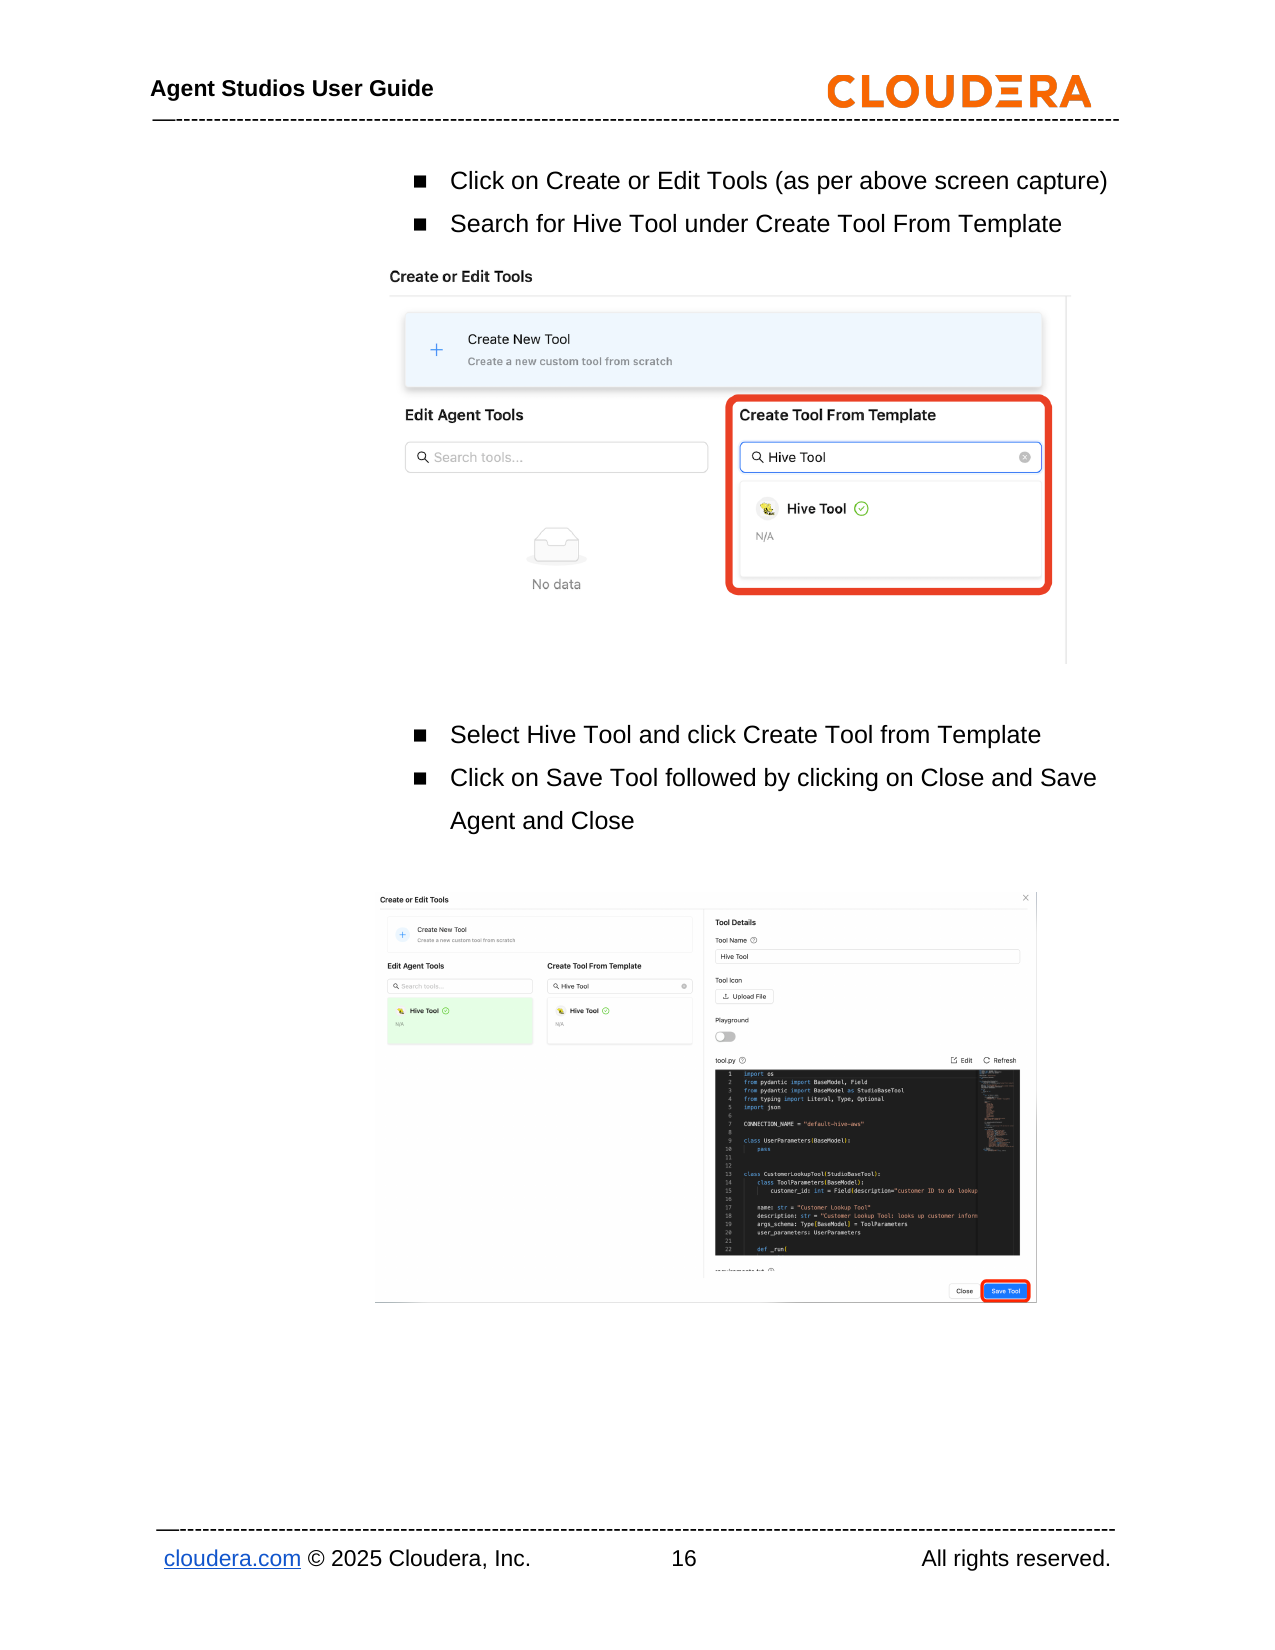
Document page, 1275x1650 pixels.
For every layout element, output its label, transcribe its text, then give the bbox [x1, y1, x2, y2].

picture [375, 251, 1072, 664]
list Search for Hive Tool under Create Tool From Template [412, 209, 1125, 237]
picture [375, 892, 1037, 1303]
list Click on Create or Edit Tools (as per above screen capture) [412, 166, 1125, 194]
list Click on Save Tool followed by clicking on Close and Save Agent and Close [412, 763, 1125, 835]
list Select Hive Tool and click Create Tool from Template [412, 720, 1125, 748]
picture [827, 75, 1092, 108]
